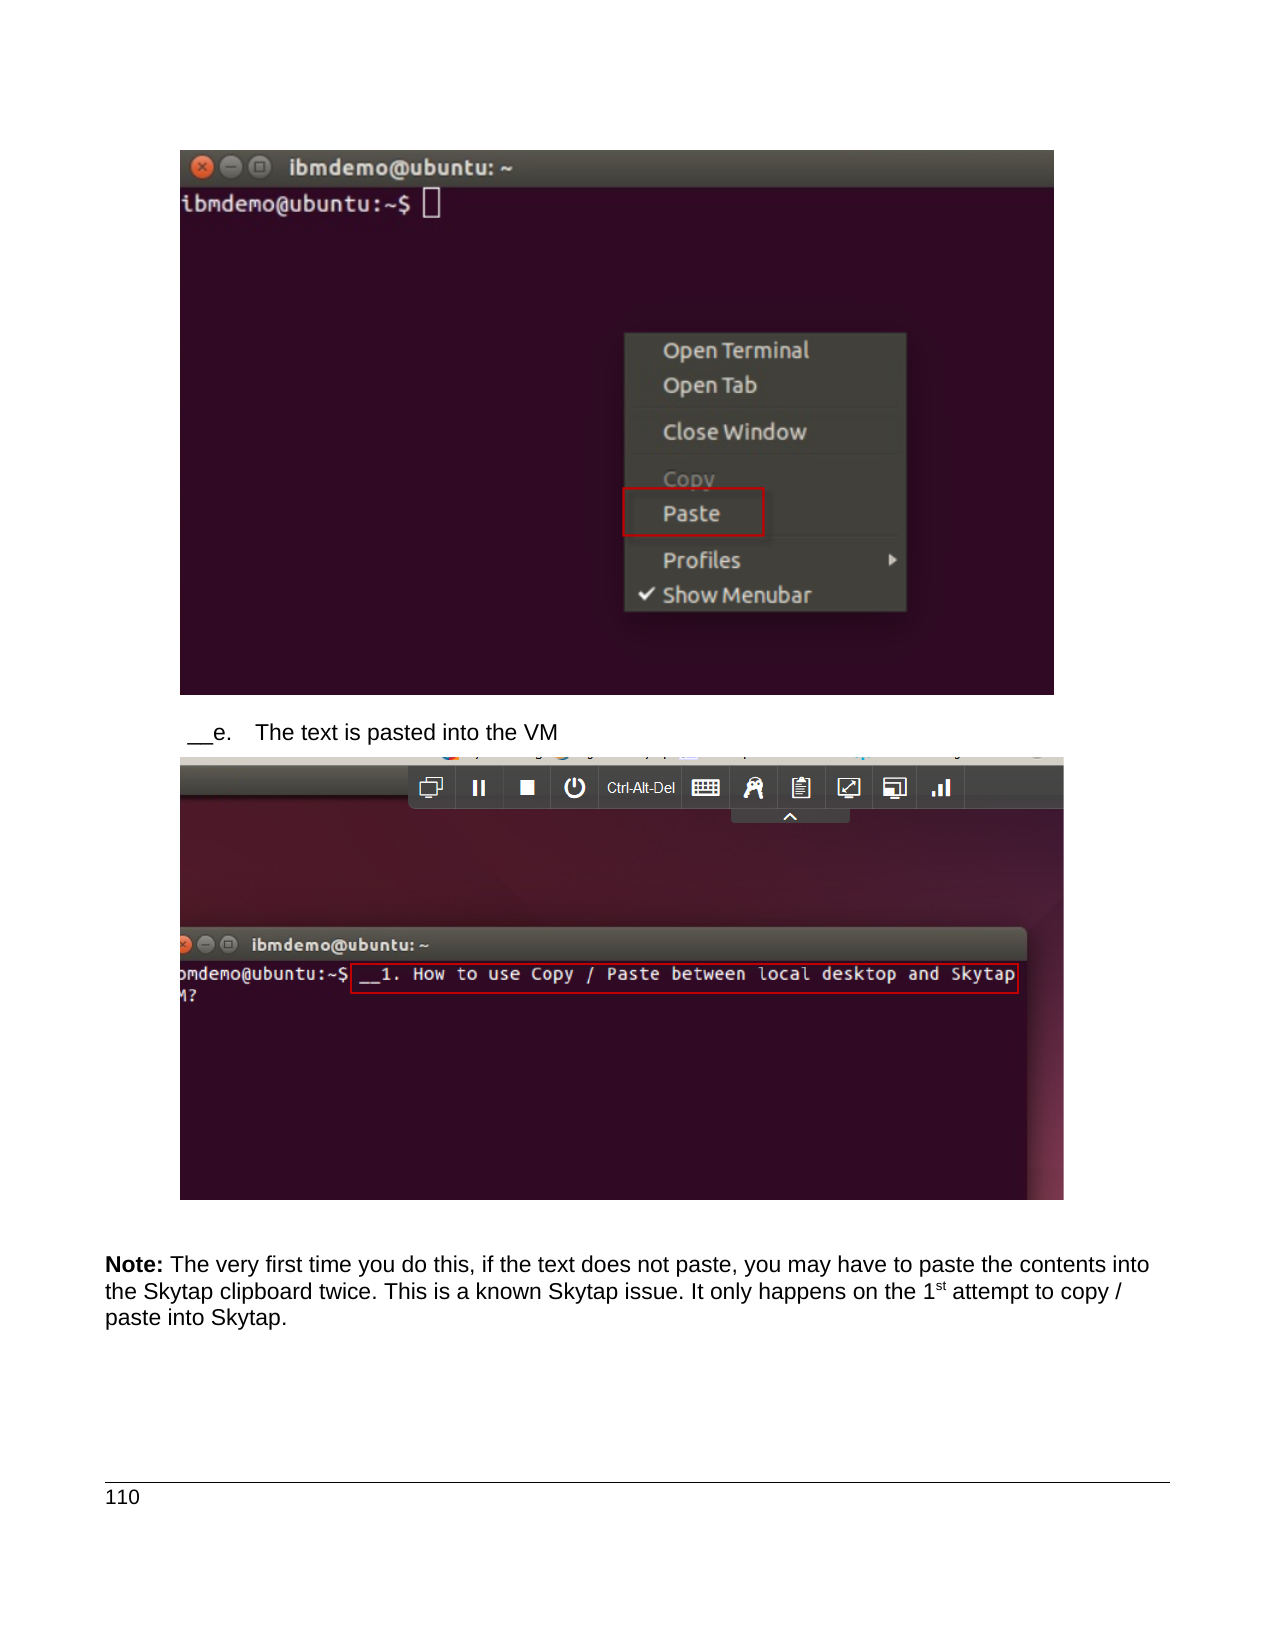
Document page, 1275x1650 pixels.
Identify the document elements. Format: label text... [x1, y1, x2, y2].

picture [180, 150, 1054, 695]
text Note: The very first time you do this, if the text does not paste, you may have to paste the contents into the Skytap clipboard twice. This is a known Skytap issue. It only happens on the 1st attempt to copy / paste into Skytap. [105, 1251, 1170, 1330]
list The text is pasted into the VM [187, 714, 1170, 745]
picture [180, 757, 1064, 1200]
